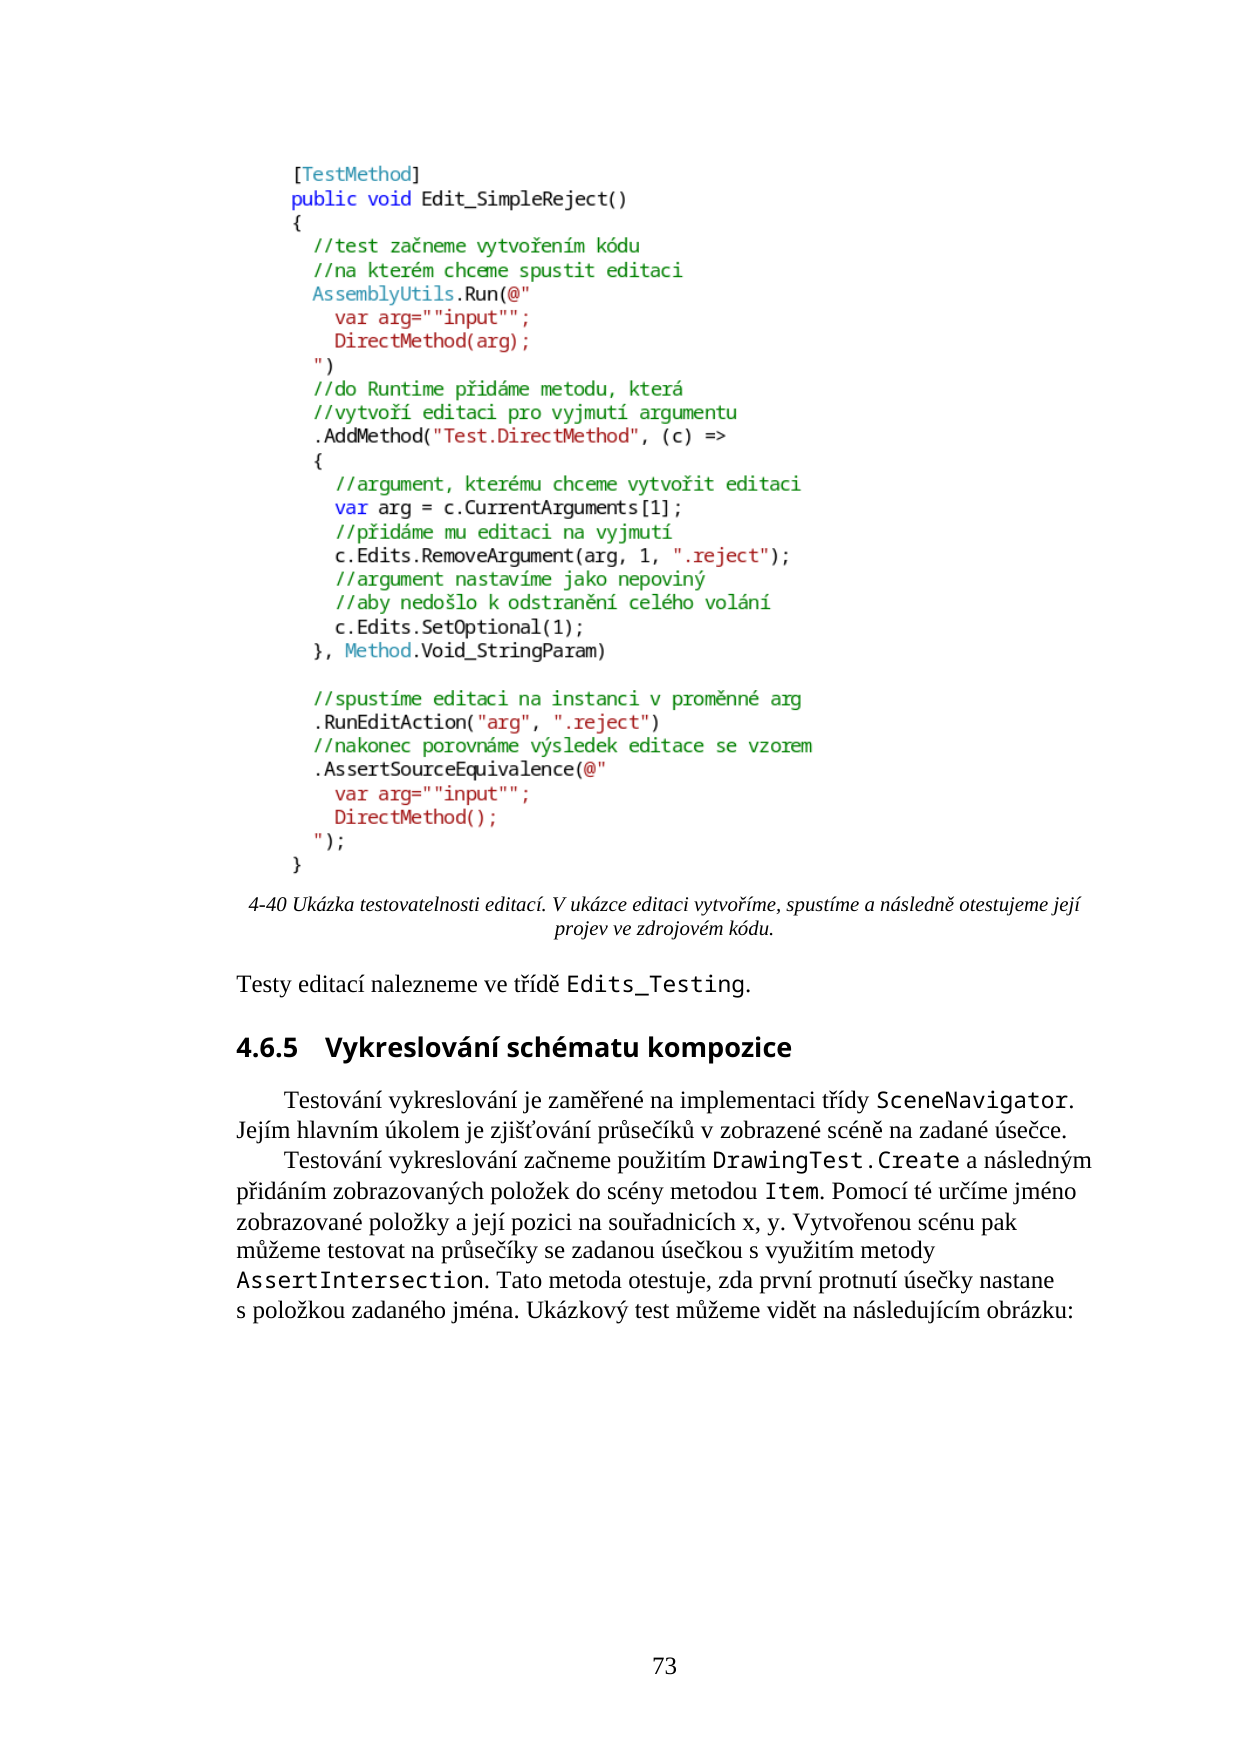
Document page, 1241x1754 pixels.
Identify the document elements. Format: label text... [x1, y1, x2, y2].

text Testování vykreslování začneme použitím DrawingTest.Create a následným přidáním zobrazovaných položek do scény metodou Item. Pomocí té určíme jméno zobrazované položky a její pozici na souřadnicích x, y. Vytvořenou scénu pak můžeme testovat na průsečíky se zadanou úsečkou s využitím metody AssertIntersection. Tato metoda otestuje, zda první protnutí úsečky nastane s položkou zadaného jména. Ukázkový test můžeme vidět na následujícím obrázku: [236, 1144, 1092, 1324]
text Testy editací nalezneme ve třídě Edits_Testing. [236, 968, 1092, 999]
text Testování vykreslování je zaměřené na implementaci třídy SceneNavigator. Jejím hlavním úkolem je zjišťování průsečíků v zobrazené scéně na zadané úsečce. [236, 1084, 1092, 1144]
subtitle Vykreslování schématu kompozice [236, 1029, 1092, 1066]
